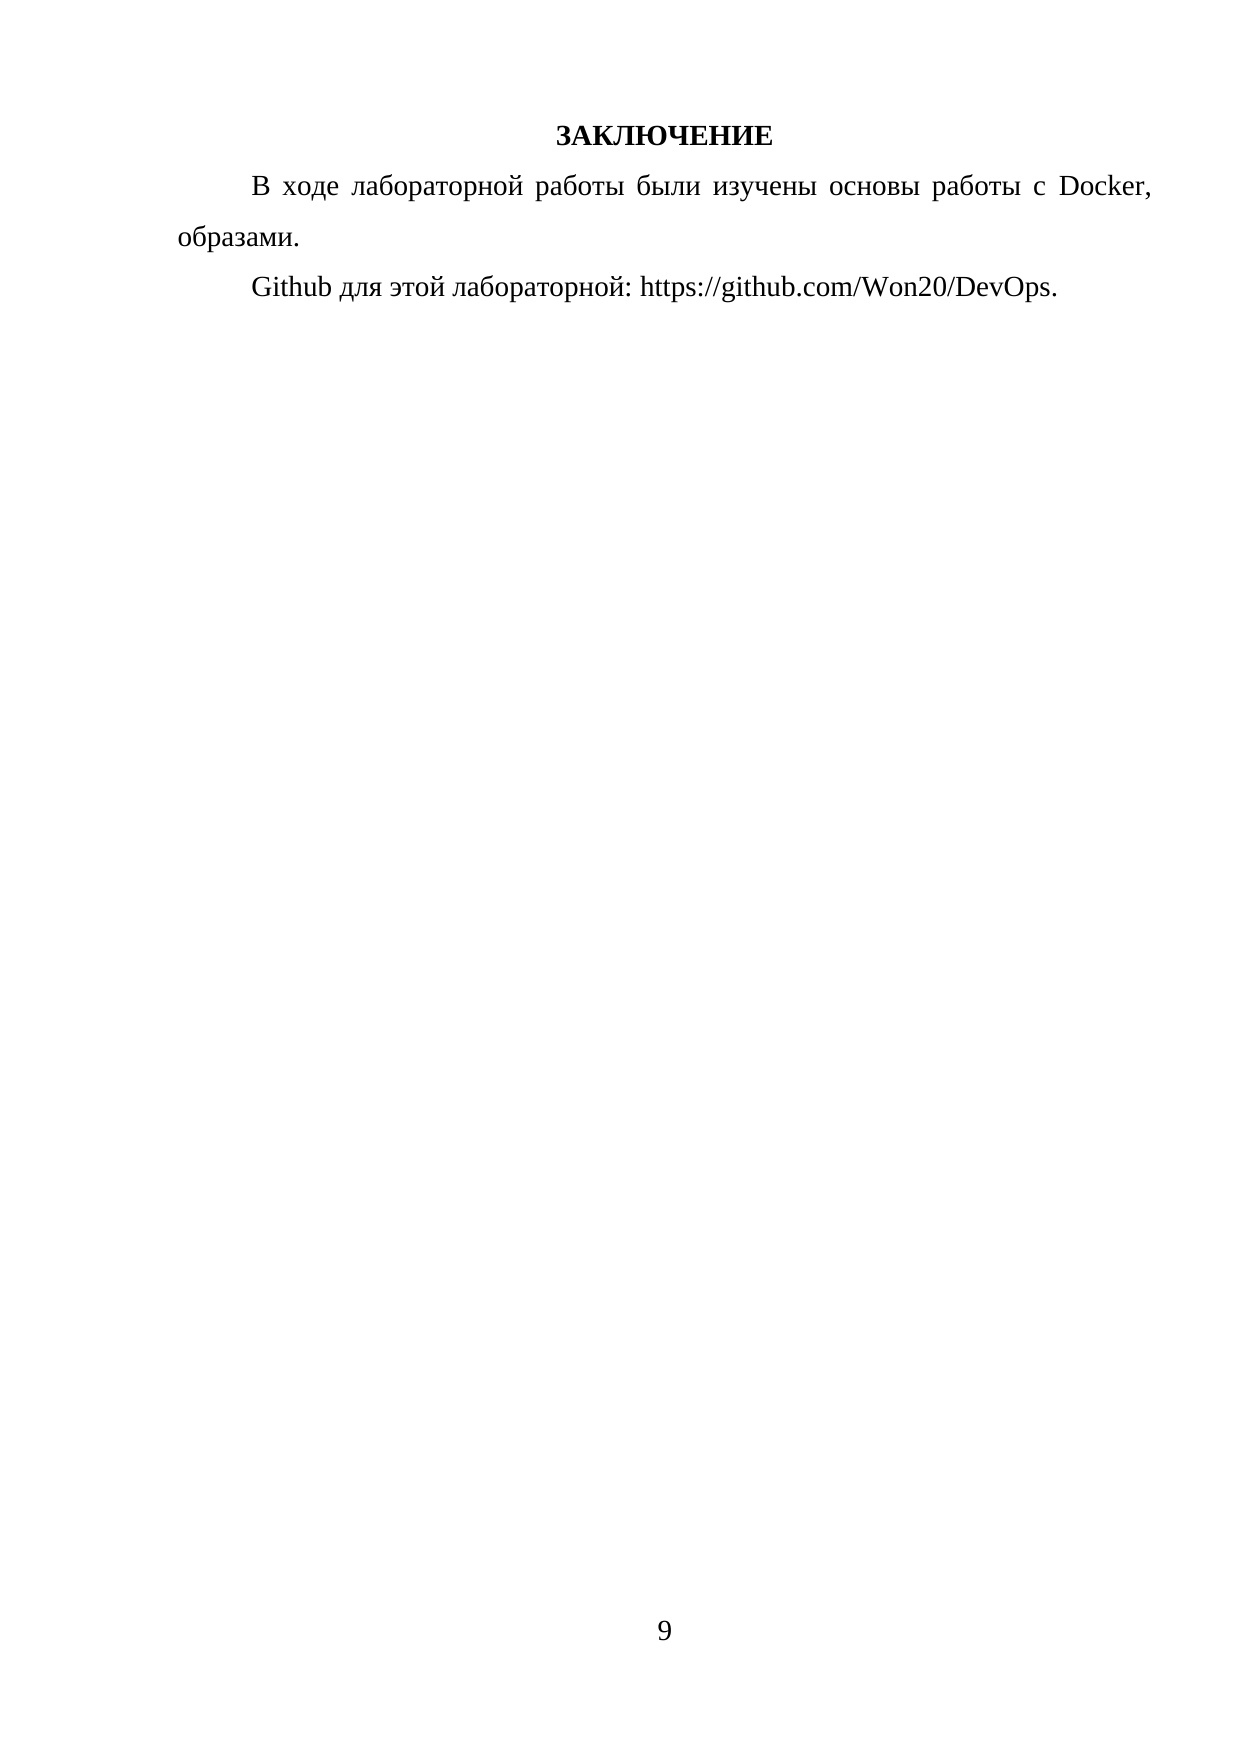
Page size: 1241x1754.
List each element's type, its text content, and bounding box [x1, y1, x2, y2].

text Github для этой лабораторной: https://github.com/Won20/DevOps. [177, 269, 1152, 303]
text ЗАКЛЮЧЕНИЕ [177, 118, 1152, 152]
text В ходе лабораторной работы были изучены основы работы с Docker, образами. [177, 168, 1152, 252]
